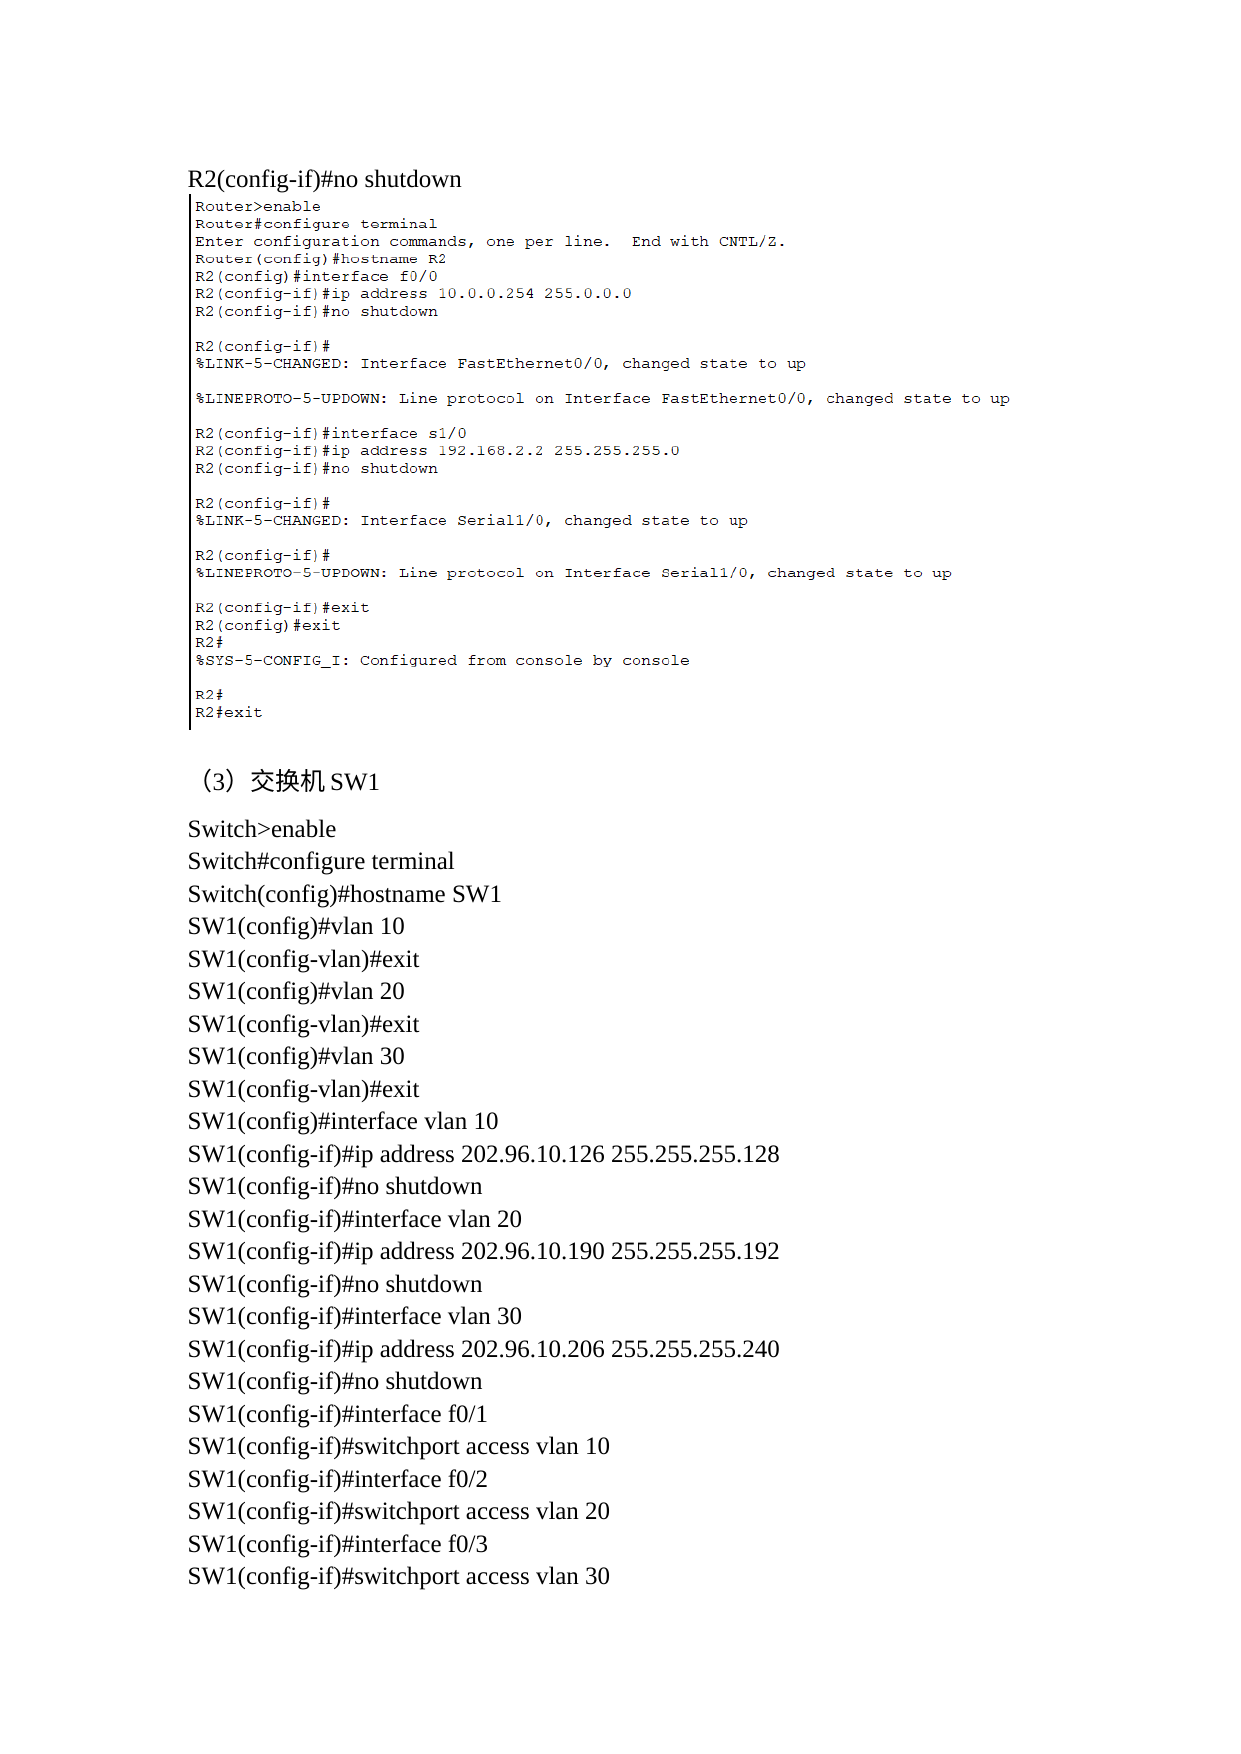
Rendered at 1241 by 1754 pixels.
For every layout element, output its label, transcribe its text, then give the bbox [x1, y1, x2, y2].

text SW1(config-if)#interface f0/2 [187, 1462, 1053, 1494]
text SW1(config)#vlan 30 [187, 1039, 1053, 1072]
text SW1(config-if)#no shutdown [187, 1364, 1053, 1397]
text SW1(config-vlan)#exit [187, 1072, 1053, 1104]
text （3）交换机SW1 [187, 747, 1053, 812]
text SW1(config-vlan)#exit [187, 1007, 1053, 1039]
text SW1(config)#vlan 10 [187, 909, 1053, 942]
text SW1(config-if)#ip address 202.96.10.206 255.255.255.240 [187, 1332, 1053, 1364]
text R2(config-if)#no shutdown [187, 162, 1053, 194]
text SW1(config-if)#switchport access vlan 10 [187, 1429, 1053, 1462]
text SW1(config-if)#switchport access vlan 20 [187, 1494, 1053, 1527]
text SW1(config-if)#no shutdown [187, 1169, 1053, 1202]
text SW1(config-vlan)#exit [187, 942, 1053, 974]
text SW1(config-if)#ip address 202.96.10.126 255.255.255.128 [187, 1137, 1053, 1169]
text SW1(config-if)#interface vlan 20 [187, 1202, 1053, 1234]
text Switch#configure terminal [187, 844, 1053, 877]
text SW1(config-if)#ip address 202.96.10.190 255.255.255.192 [187, 1234, 1053, 1267]
text SW1(config-if)#interface f0/3 [187, 1527, 1053, 1559]
text SW1(config-if)#switchport access vlan 30 [187, 1559, 1053, 1592]
text SW1(config)#interface vlan 10 [187, 1104, 1053, 1137]
picture [187, 194, 1053, 730]
text SW1(config-if)#interface f0/1 [187, 1397, 1053, 1429]
text SW1(config)#vlan 20 [187, 974, 1053, 1007]
text SW1(config-if)#no shutdown [187, 1267, 1053, 1299]
text Switch(config)#hostname SW1 [187, 877, 1053, 909]
text SW1(config-if)#interface vlan 30 [187, 1299, 1053, 1332]
text Switch>enable [187, 812, 1053, 844]
